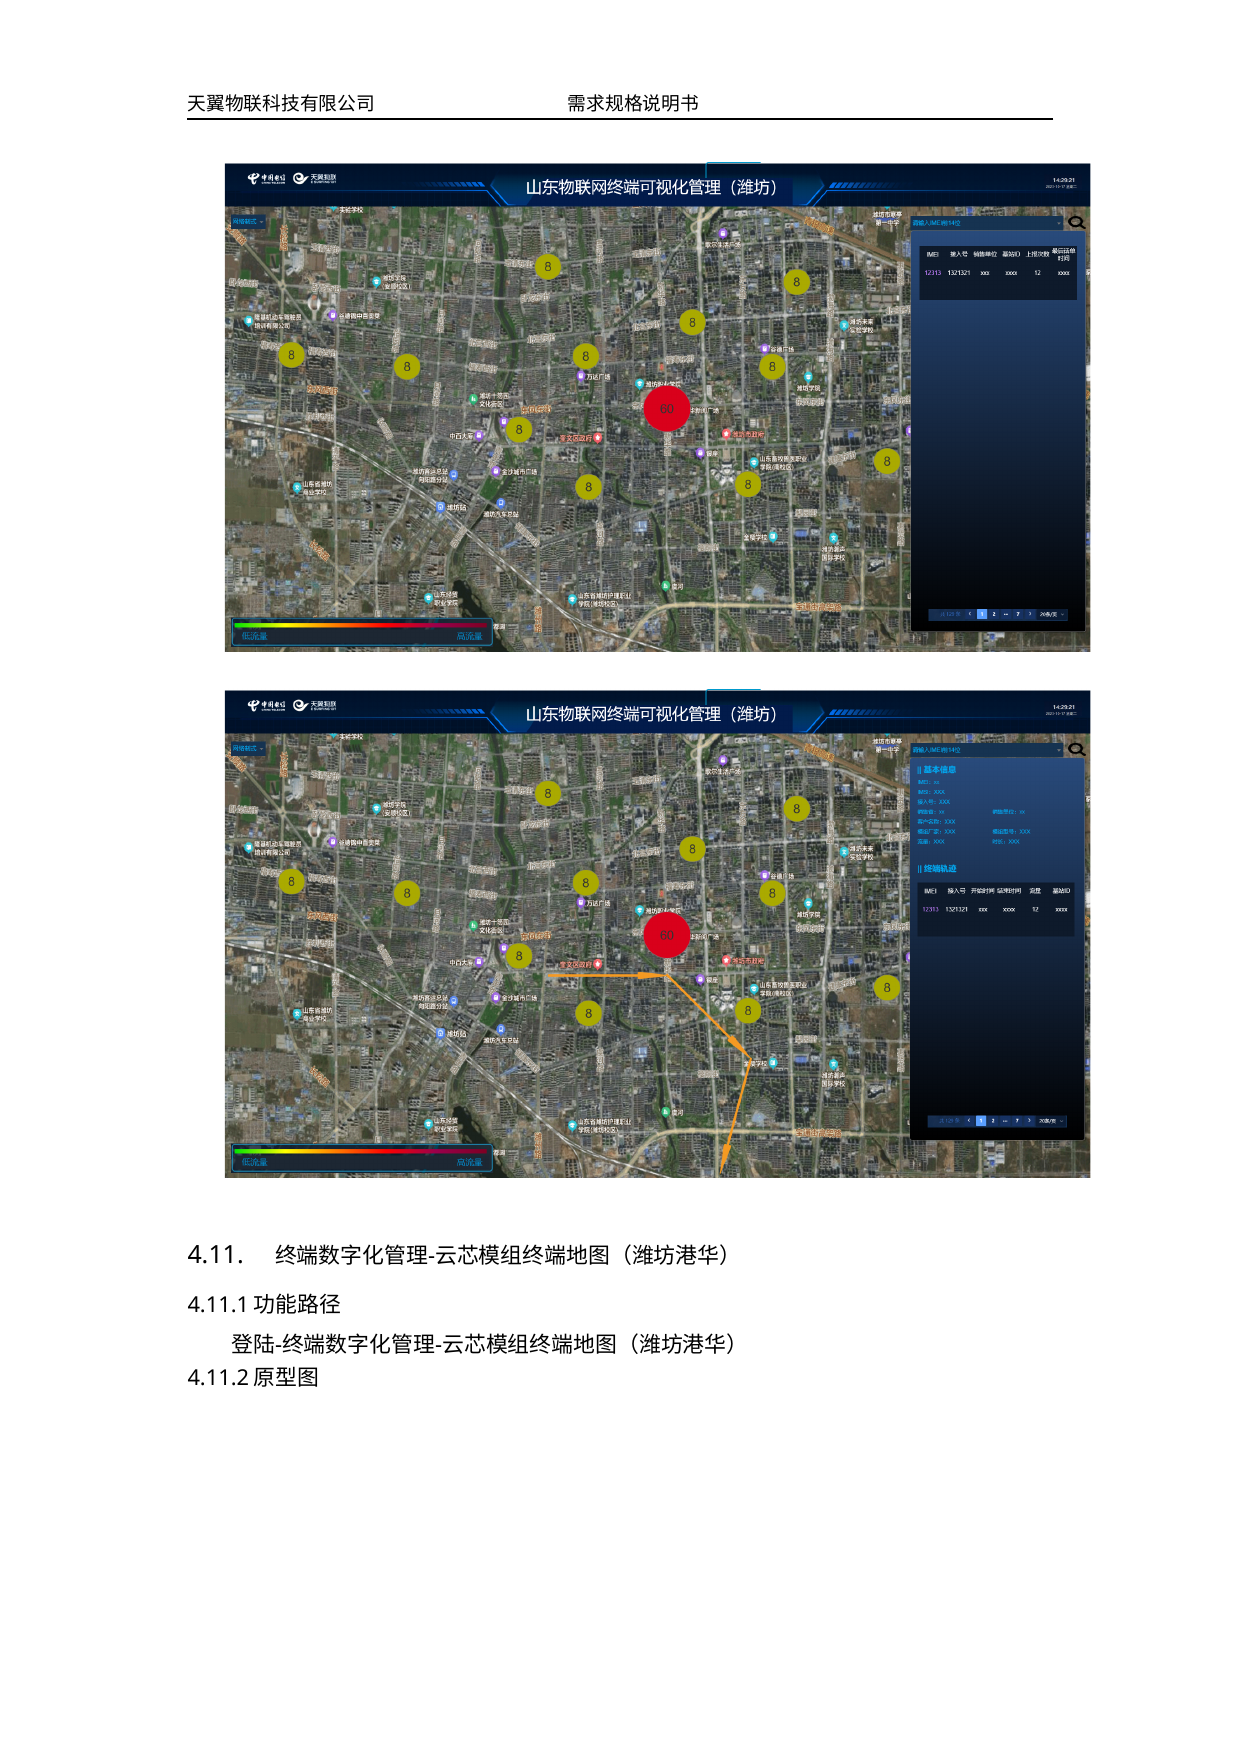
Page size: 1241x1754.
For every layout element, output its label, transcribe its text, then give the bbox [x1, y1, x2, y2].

text 登陆-终端数字化管理-云芯模组终端地图（潍坊港华） [187, 1327, 1053, 1359]
picture [224, 162, 1091, 652]
text 4.11.1功能路径 [187, 1287, 1053, 1319]
picture [224, 688, 1091, 1178]
subtitle 终端数字化管理-云芯模组终端地图（潍坊港华） [187, 1222, 1053, 1287]
text 4.11.2原型图 [187, 1359, 1053, 1392]
